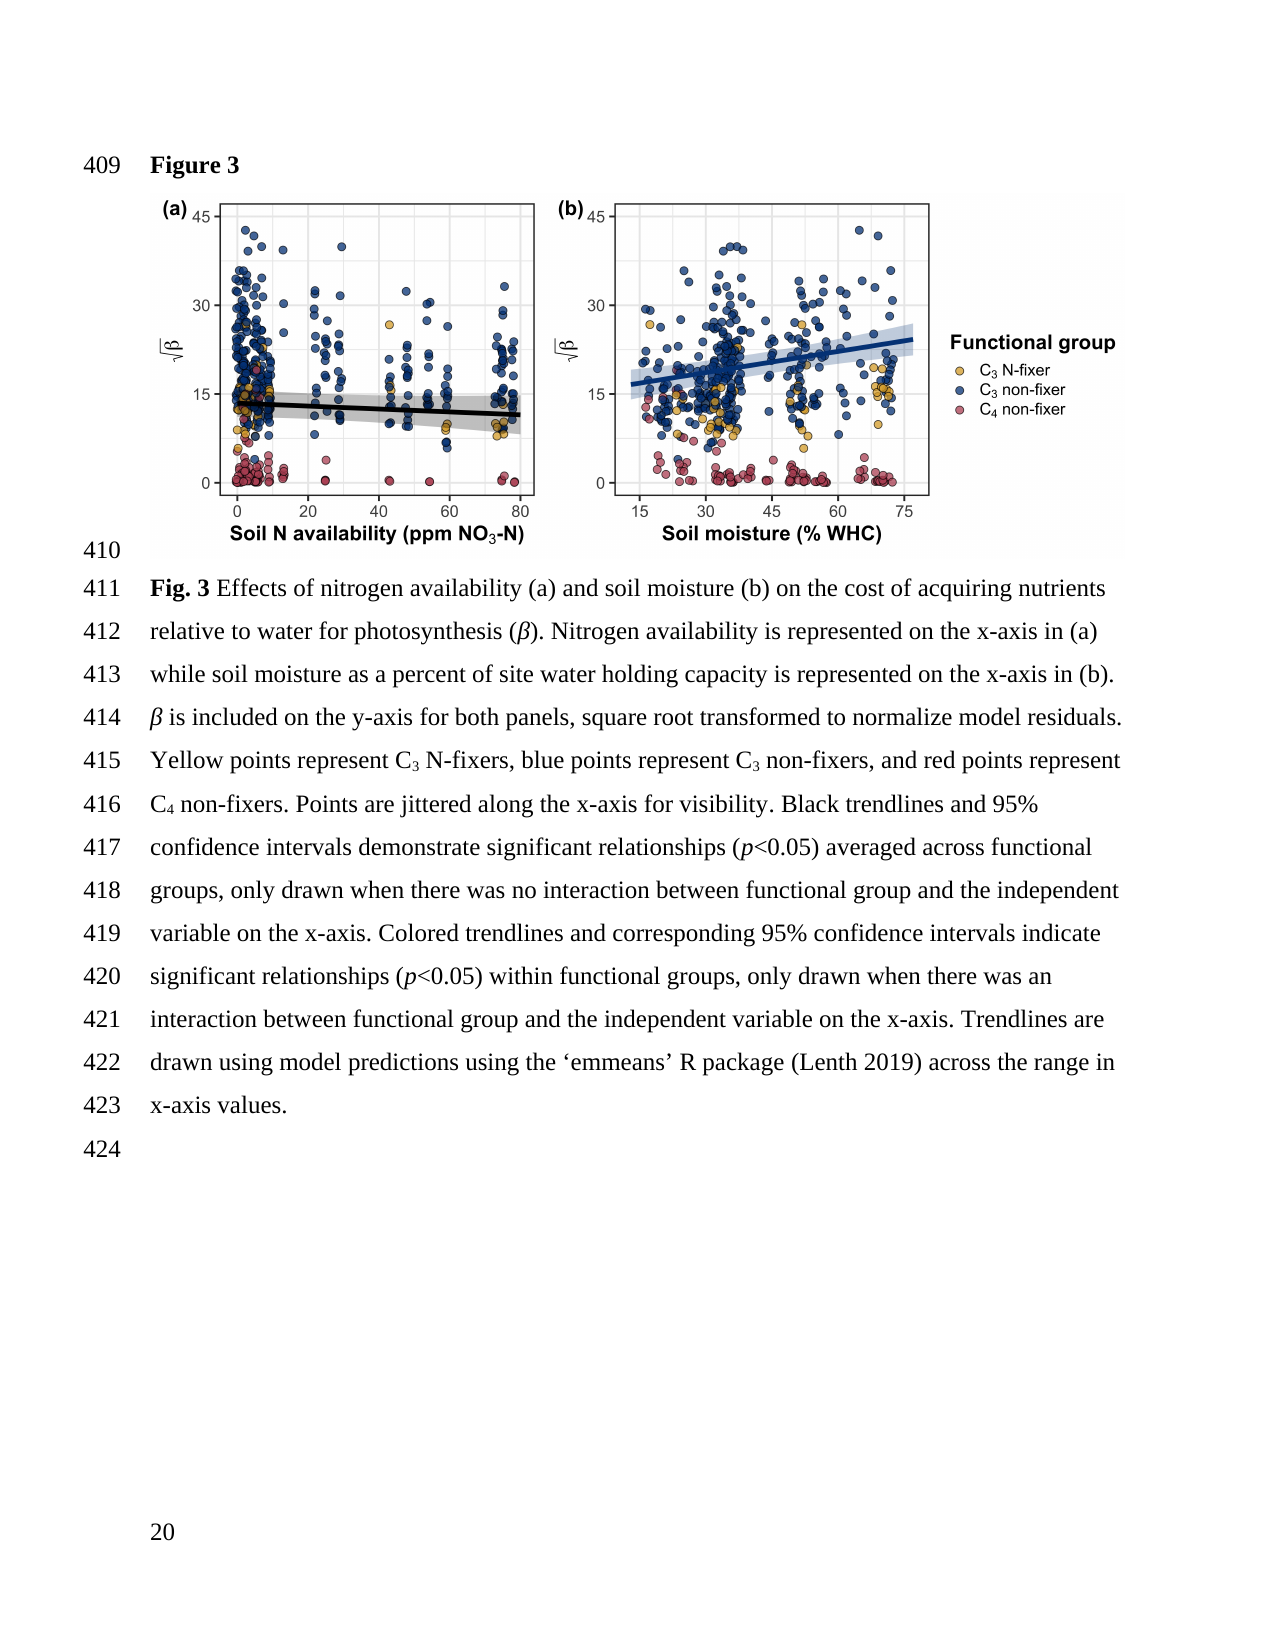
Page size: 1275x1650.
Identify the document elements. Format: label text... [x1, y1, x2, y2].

text Figure 3 [150, 150, 1125, 179]
text Fig. 3 Effects of nitrogen availability (a) and soil moisture (b) on the cost of acquiring nutrients relative to water for photosynthesis (β). Nitrogen availability is represented on the x-axis in (a) while soil moisture as a percent of site water holding capacity is represented on the x-axis in (b). β is included on the y-axis for both panels, square root transformed to normalize model residuals. Yellow points represent C3 N-fixers, blue points represent C3 non-fixers, and red points represent C4 non-fixers. Points are jittered along the x-axis for visibility. Black trendlines and 95% confidence intervals demonstrate significant relationships (p<0.05) averaged across functional groups, only drawn when there was no interaction between functional group and the independent variable on the x-axis. Colored trendlines and corresponding 95% confidence intervals indicate significant relationships (p<0.05) within functional groups, only drawn when there was an interaction between functional group and the independent variable on the x-axis. Trendlines are drawn using model predictions using the ‘emmeans’ R package (Lenth 2019) across the range in x-axis values. [150, 573, 1125, 1119]
picture [150, 193, 1125, 559]
